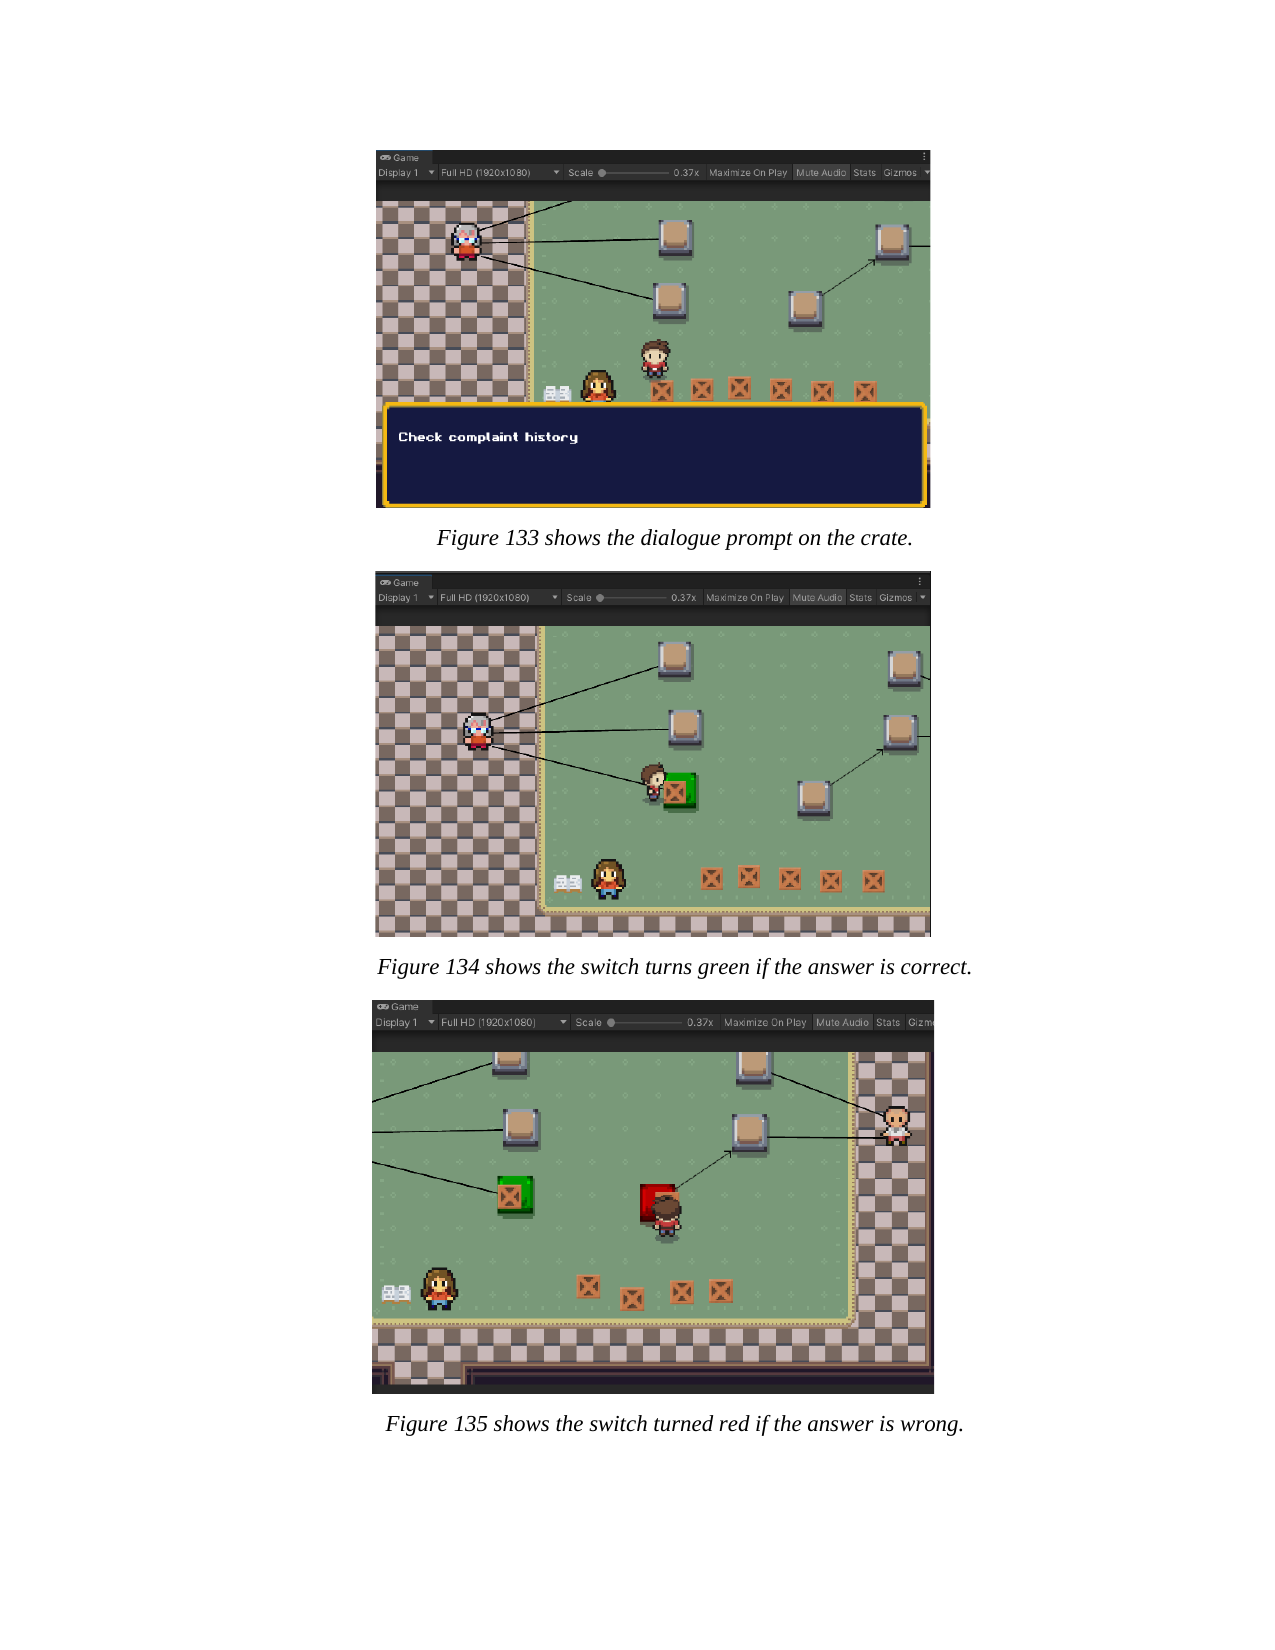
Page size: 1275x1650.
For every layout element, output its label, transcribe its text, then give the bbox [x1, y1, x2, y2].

text Figure shows the dialogue prompt on the crate. [194, 524, 1125, 550]
picture [376, 150, 931, 508]
text Figure shows the switch turned red if the answer is wrong. [194, 1410, 1125, 1436]
picture [372, 1000, 935, 1394]
picture [375, 571, 931, 937]
text Figure shows the switch turns green if the answer is correct. [194, 953, 1125, 979]
